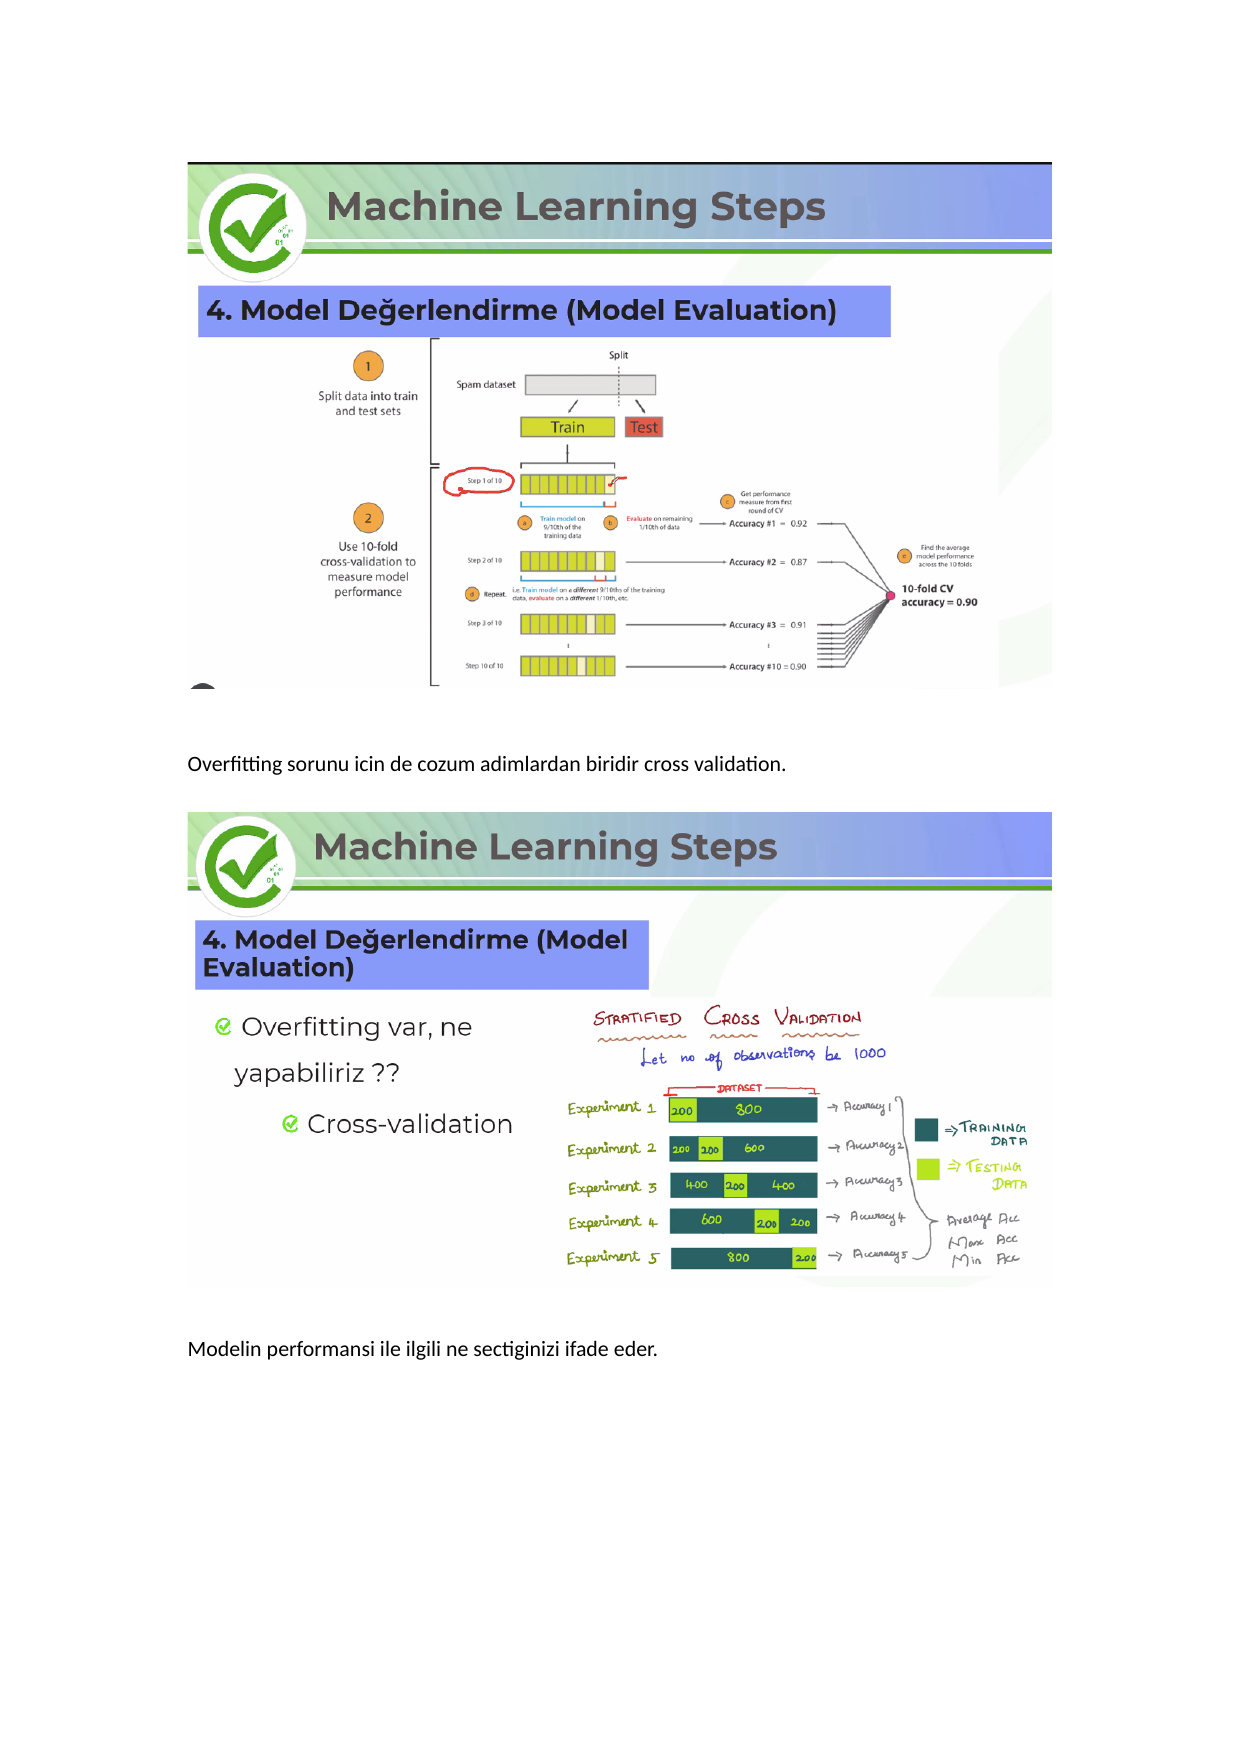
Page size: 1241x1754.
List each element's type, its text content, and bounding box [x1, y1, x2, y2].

text Modelin performansi ile ilgili ne sectiginizi ifade eder. [187, 1332, 1053, 1364]
picture [187, 812, 1052, 1287]
picture [187, 162, 1052, 689]
text Overfitting sorunu icin de cozum adimlardan biridir cross validation. [187, 747, 1053, 779]
